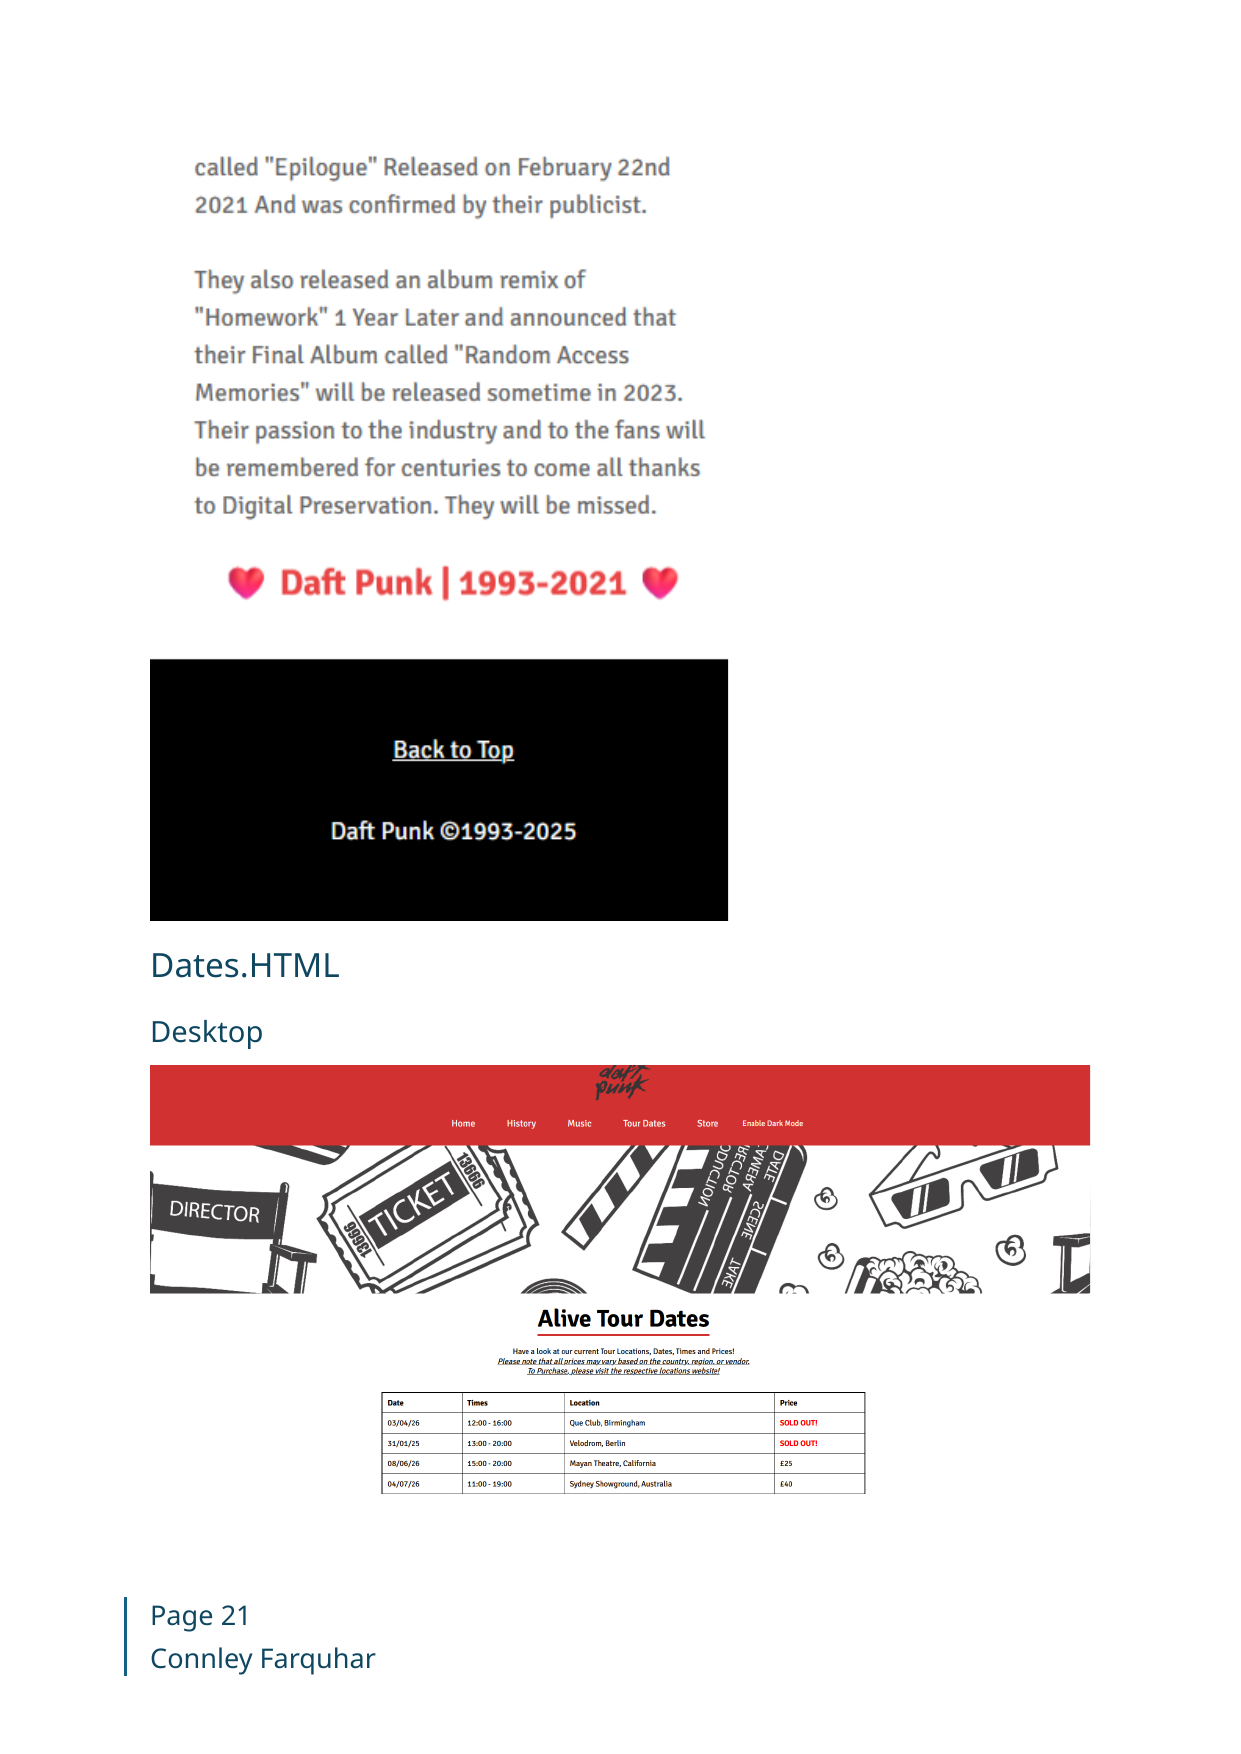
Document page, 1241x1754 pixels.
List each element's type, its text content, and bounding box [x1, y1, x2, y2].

subtitle Desktop [150, 1011, 1090, 1051]
picture [150, 150, 729, 921]
picture [150, 1065, 1091, 1494]
subtitle Dates.HTML [150, 942, 1090, 988]
